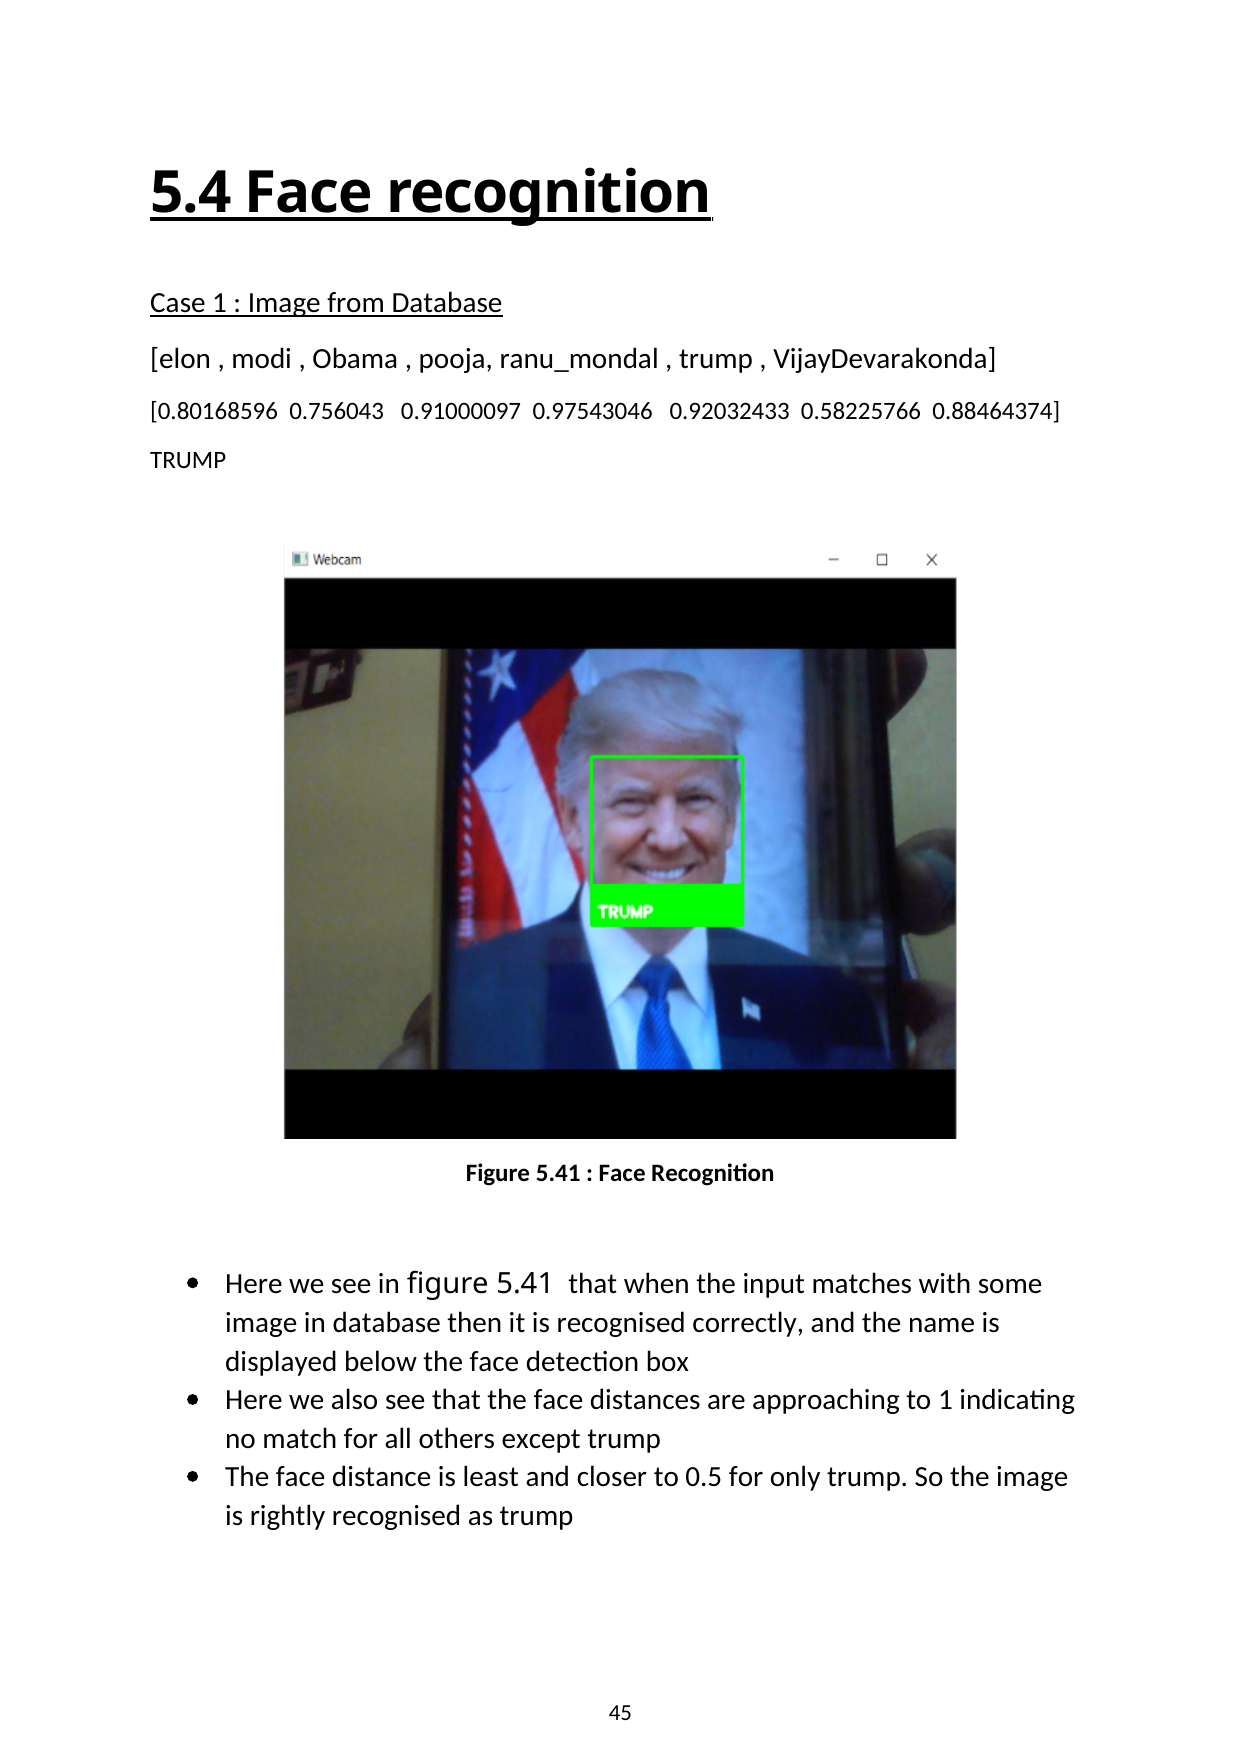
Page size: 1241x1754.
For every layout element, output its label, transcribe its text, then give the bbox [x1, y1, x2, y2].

text [0.80168596 0.756043 0.91000097 0.97543046 0.92032433 0.58225766 0.88464374] [150, 395, 1090, 425]
title 5.4 Face recognition [150, 150, 1090, 229]
text [elon , modi , Obama , pooja, ranu_mondal , trump , VijayDevarakonda] [150, 340, 1090, 375]
text Case 1 : Image from Database [150, 284, 1090, 320]
text Figure 5.41 : Face Recognition [150, 1157, 1090, 1188]
text TRUMP [150, 444, 1090, 475]
list Here we also see that the face distances are approaching to 1 indicating no match for all others except trump [187, 1381, 1090, 1455]
picture [283, 543, 957, 1139]
list Here we see in figure 5.41 that when the input matches with some image in database then it is recognised correctly, and the name is displayed below the face detection box [187, 1262, 1090, 1378]
list The face distance is least and closer to 0.5 for only trump. So the image is rightly recognised as trump [187, 1458, 1090, 1532]
